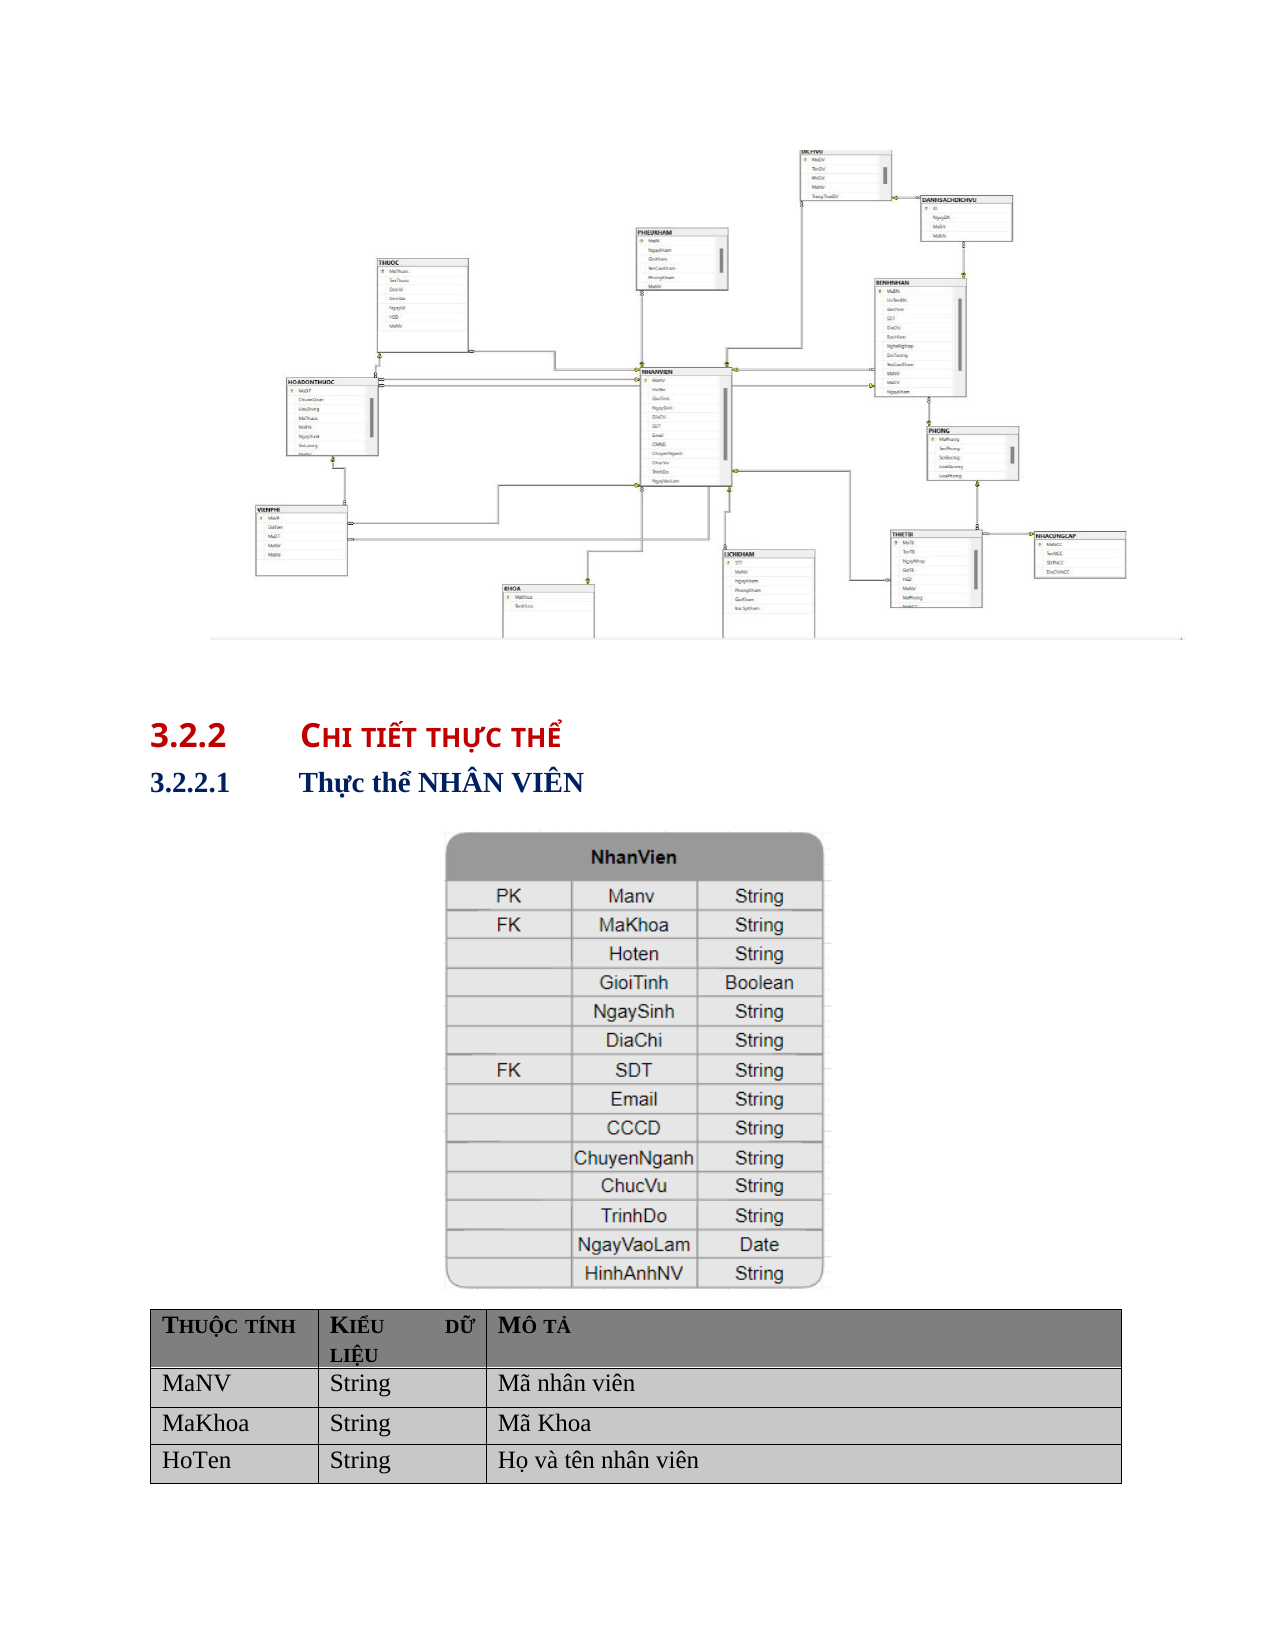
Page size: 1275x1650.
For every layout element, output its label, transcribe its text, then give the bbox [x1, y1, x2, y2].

table_cell String [319, 1408, 486, 1444]
subtitle Chi tiết thực thể [150, 712, 1125, 757]
table_header Mô tả [487, 1310, 1121, 1367]
table_cell Mã Khoa [487, 1408, 1121, 1444]
table_cell String [319, 1445, 486, 1483]
table_cell MaKhoa [151, 1408, 318, 1444]
picture [210, 150, 1185, 640]
picture [443, 831, 832, 1290]
table_cell Họ và tên nhân viên [487, 1445, 1121, 1483]
table_cell Mã nhân viên [487, 1369, 1121, 1407]
table_cell HoTen [151, 1445, 318, 1483]
table_cell MaNV [151, 1369, 318, 1407]
table_cell String [319, 1369, 486, 1407]
table_header Thuộc tính [151, 1310, 318, 1367]
subtitle Thực thể NHÂN VIÊN [150, 765, 1125, 799]
table_header Kiểu dữ liệu [319, 1310, 486, 1367]
